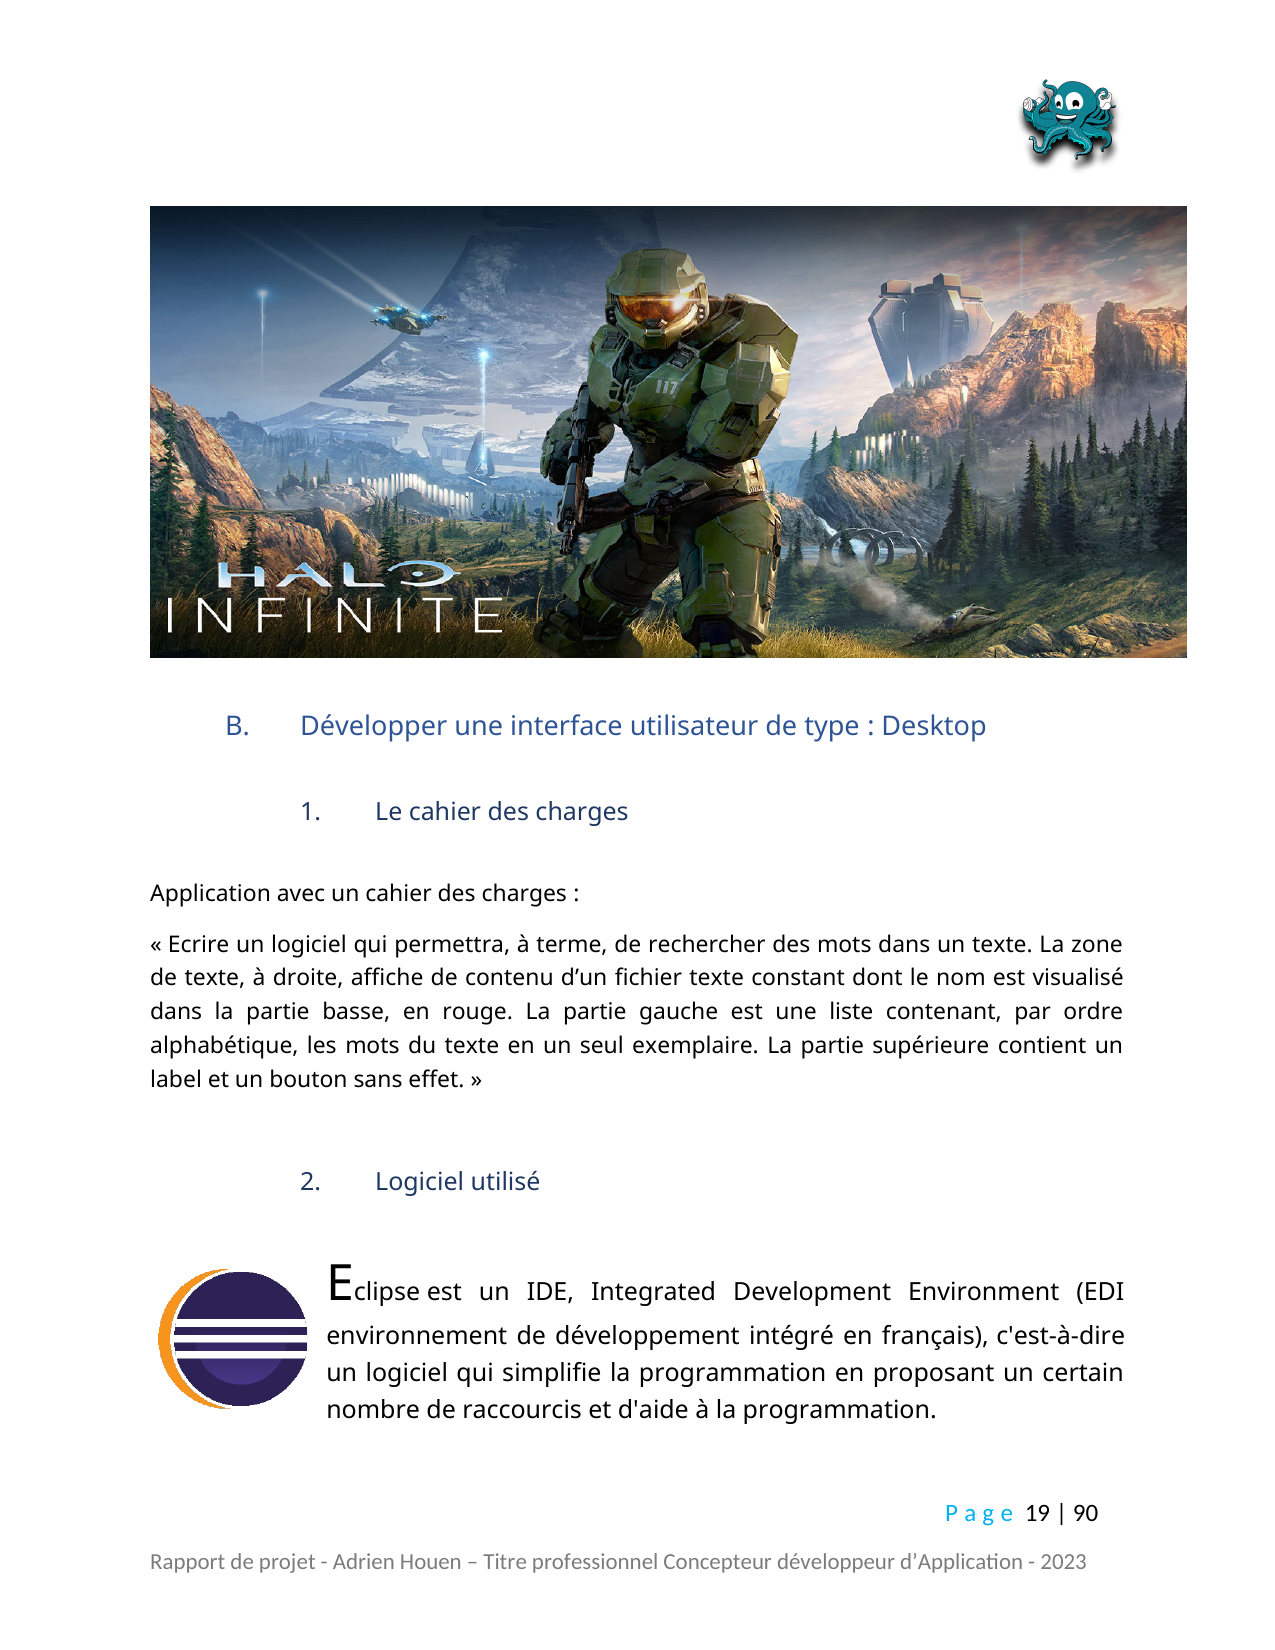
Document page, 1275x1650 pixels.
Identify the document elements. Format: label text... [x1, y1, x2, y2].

text Application avec un cahier des charges : [150, 877, 1125, 908]
subtitle Développer une interface utilisateur de type : Desktop [225, 707, 1125, 744]
text Eclipse est un IDE, Integrated Development Environment (EDI environnement de développement intégré en français), c'est-à-dire un logiciel qui simplifie la programmation en proposant un certain nombre de raccourcis et d'aide à la programmation. [150, 1247, 1125, 1426]
picture [158, 1268, 308, 1409]
picture [1021, 74, 1118, 161]
subtitle Le cahier des charges [300, 793, 1125, 828]
subtitle Logiciel utilisé [300, 1163, 1125, 1197]
text « Ecrire un logiciel qui permettra, à terme, de rechercher des mots dans un texte. La zone de texte, à droite, affiche de contenu d’un fichier texte constant dont le nom est visualisé dans la partie basse, en rouge. La partie gauche est une liste contenant, par ordre alphabétique, les mots du texte en un seul exemplaire. La partie supérieure contient un label et un bouton sans effet. » [150, 928, 1125, 1094]
picture [150, 206, 1187, 658]
